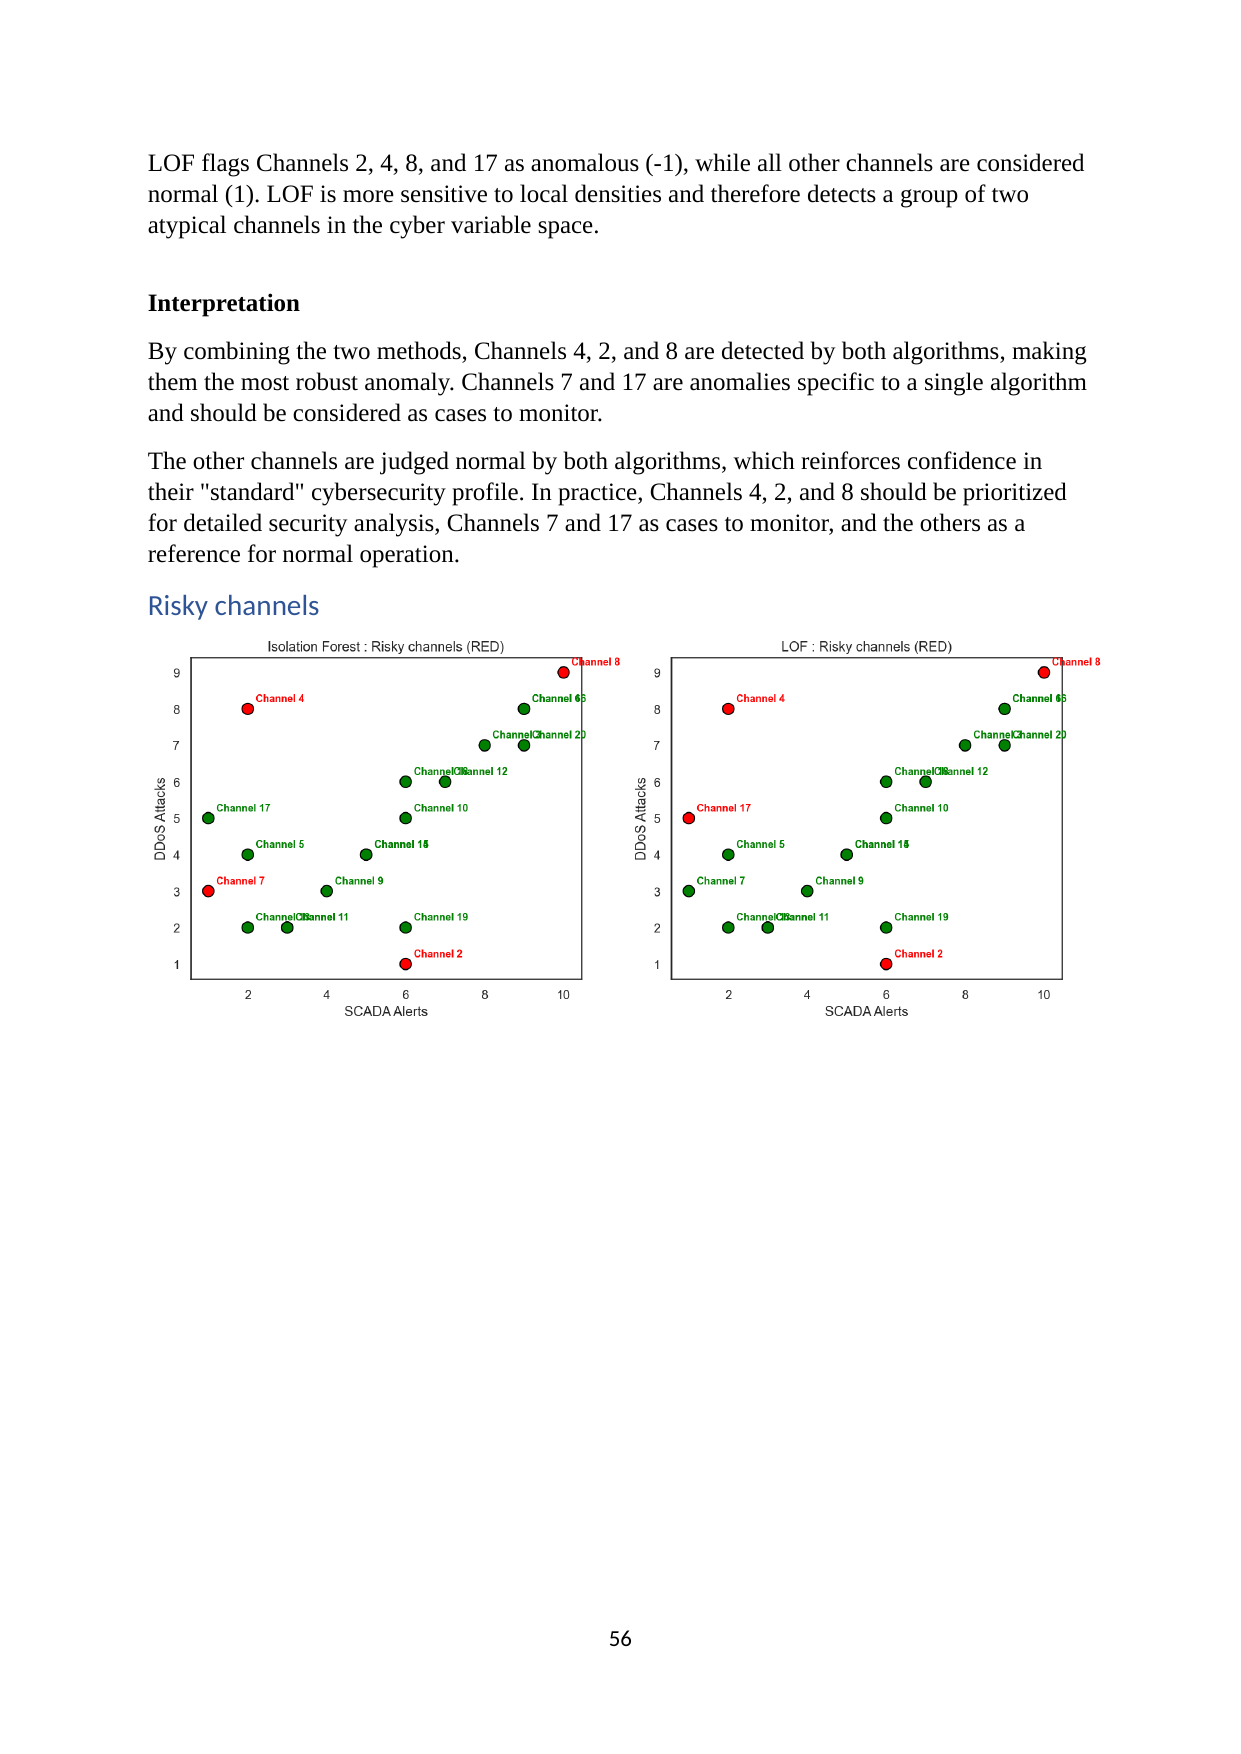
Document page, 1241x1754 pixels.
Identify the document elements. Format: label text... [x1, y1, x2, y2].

picture [147, 633, 1108, 1026]
subtitle Risky channels [148, 587, 1093, 622]
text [148, 148, 1093, 238]
text Interpretation [148, 257, 1093, 317]
text By combining the two methods, Channels 4, 2, and 8 are detected by both algorithms, making them the most robust anomaly. Channels 7 and 17 are anomalies specific to a single algorithm and should be considered as cases to monitor. [148, 336, 1093, 427]
text The other channels are judged normal by both algorithms, which reinforces confidence in their "standard" cybersecurity profile. In practice, Channels 4, 2, and 8 should be prioritized for detailed security analysis, Channels 7 and 17 as cases to monitor, and the others as a reference for normal operation. [148, 446, 1093, 568]
